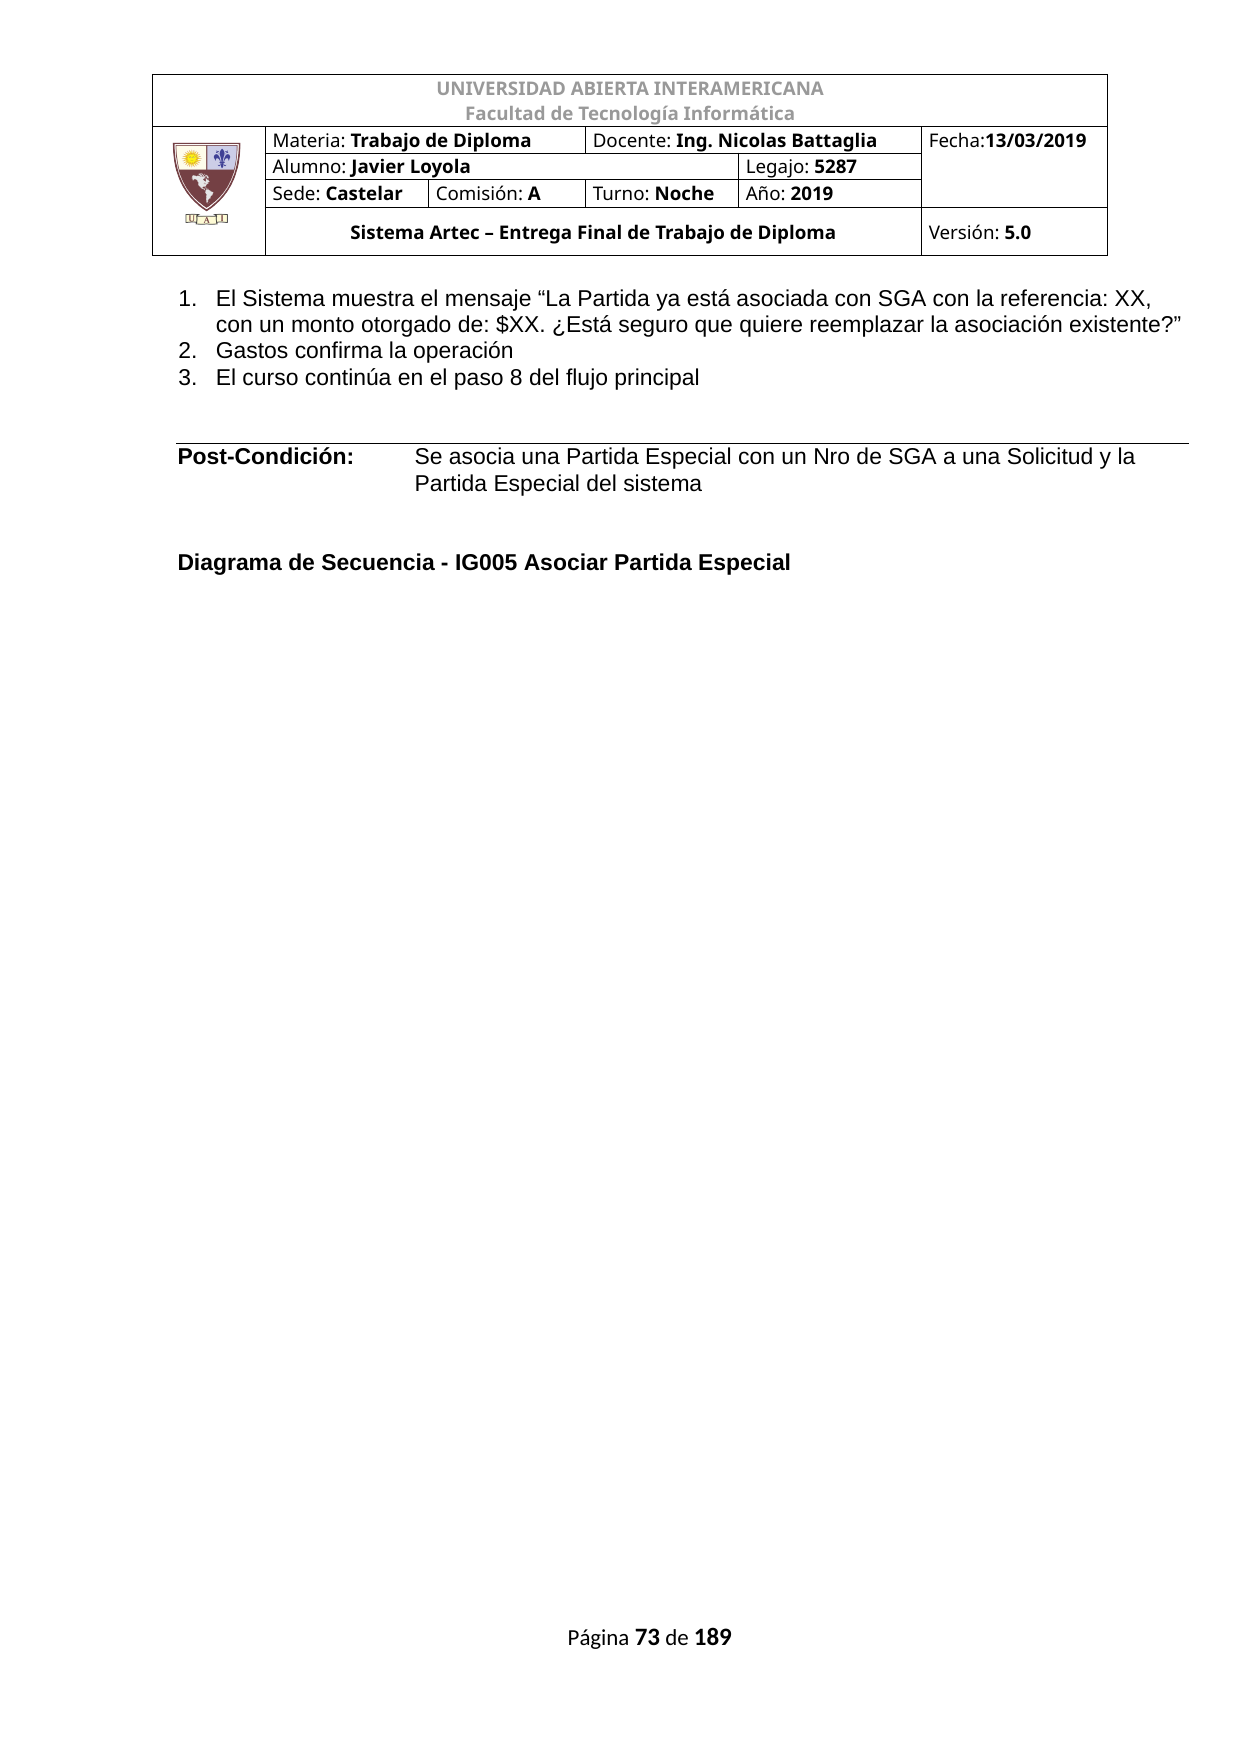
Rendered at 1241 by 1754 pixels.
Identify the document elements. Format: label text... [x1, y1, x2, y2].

table_cell Post-Condición: [176, 444, 413, 496]
picture [157, 136, 257, 228]
table_cell Se asocia una Partida Especial con un Nro de SGA a una Solicitud y la Partida Especial del sistema [413, 444, 1189, 496]
text Diagrama de Secuencia - IG005 Asociar Partida Especial [177, 549, 1122, 575]
